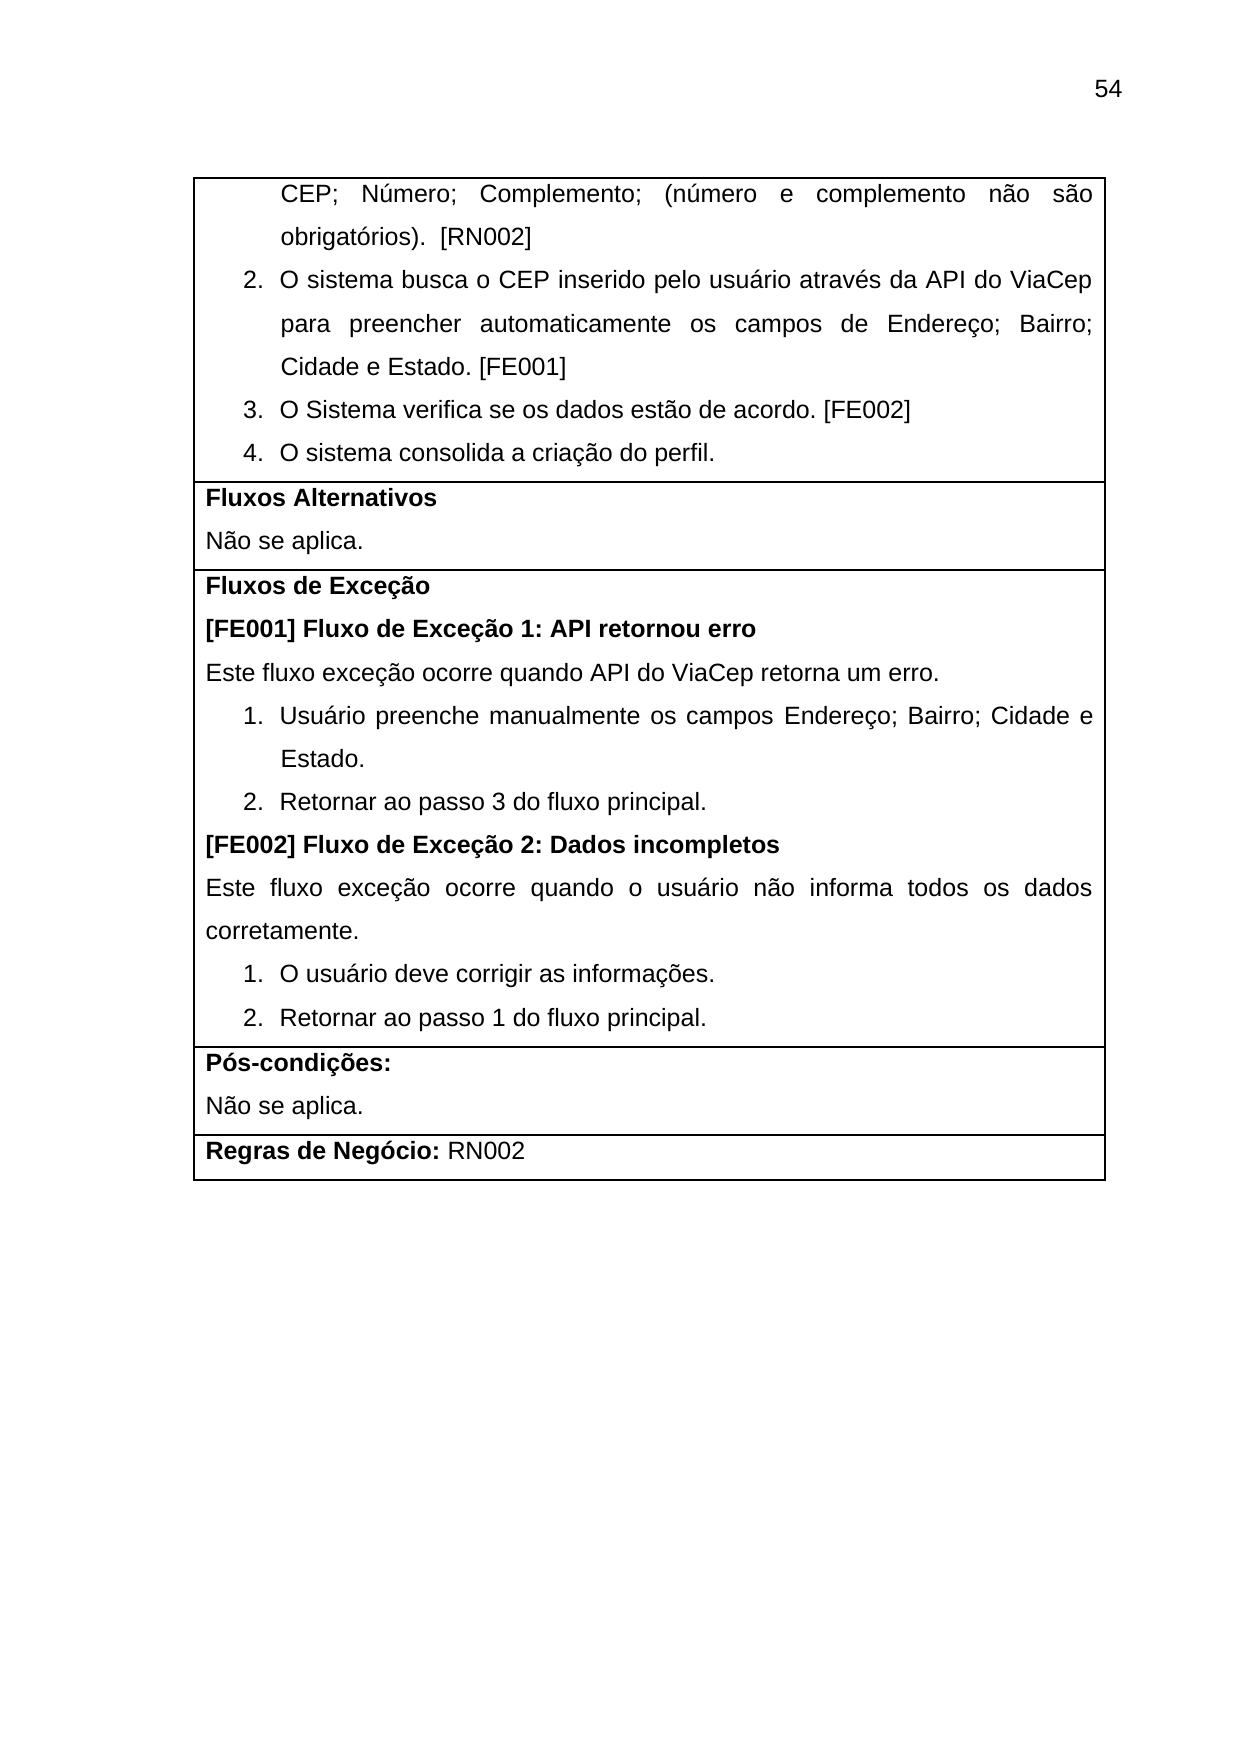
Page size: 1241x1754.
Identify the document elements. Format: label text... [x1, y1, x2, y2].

table_cell Regras de Negócio: RN002 [195, 1136, 1104, 1179]
table_cell Fluxos de Exceção [FE001] Fluxo de Exceção 1: API retornou erro Este fluxo exceção ocorre quando API do ViaCep retorna um erro. Usuário preenche manualmente os campos Endereço; Bairro; Cidade e Estado. Retornar ao passo 3 do fluxo principal. [FE002] Fluxo de Exceção 2: Dados incompletos Este fluxo exceção ocorre quando o usuário não informa todos os dados corretamente. O usuário deve corrigir as informações. Retornar ao passo 1 do fluxo principal. [195, 571, 1104, 1046]
table_cell Pós-condições: Não se aplica. [195, 1048, 1104, 1134]
table_cell Fluxos Alternativos Não se aplica. [195, 483, 1104, 569]
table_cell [195, 179, 1104, 481]
